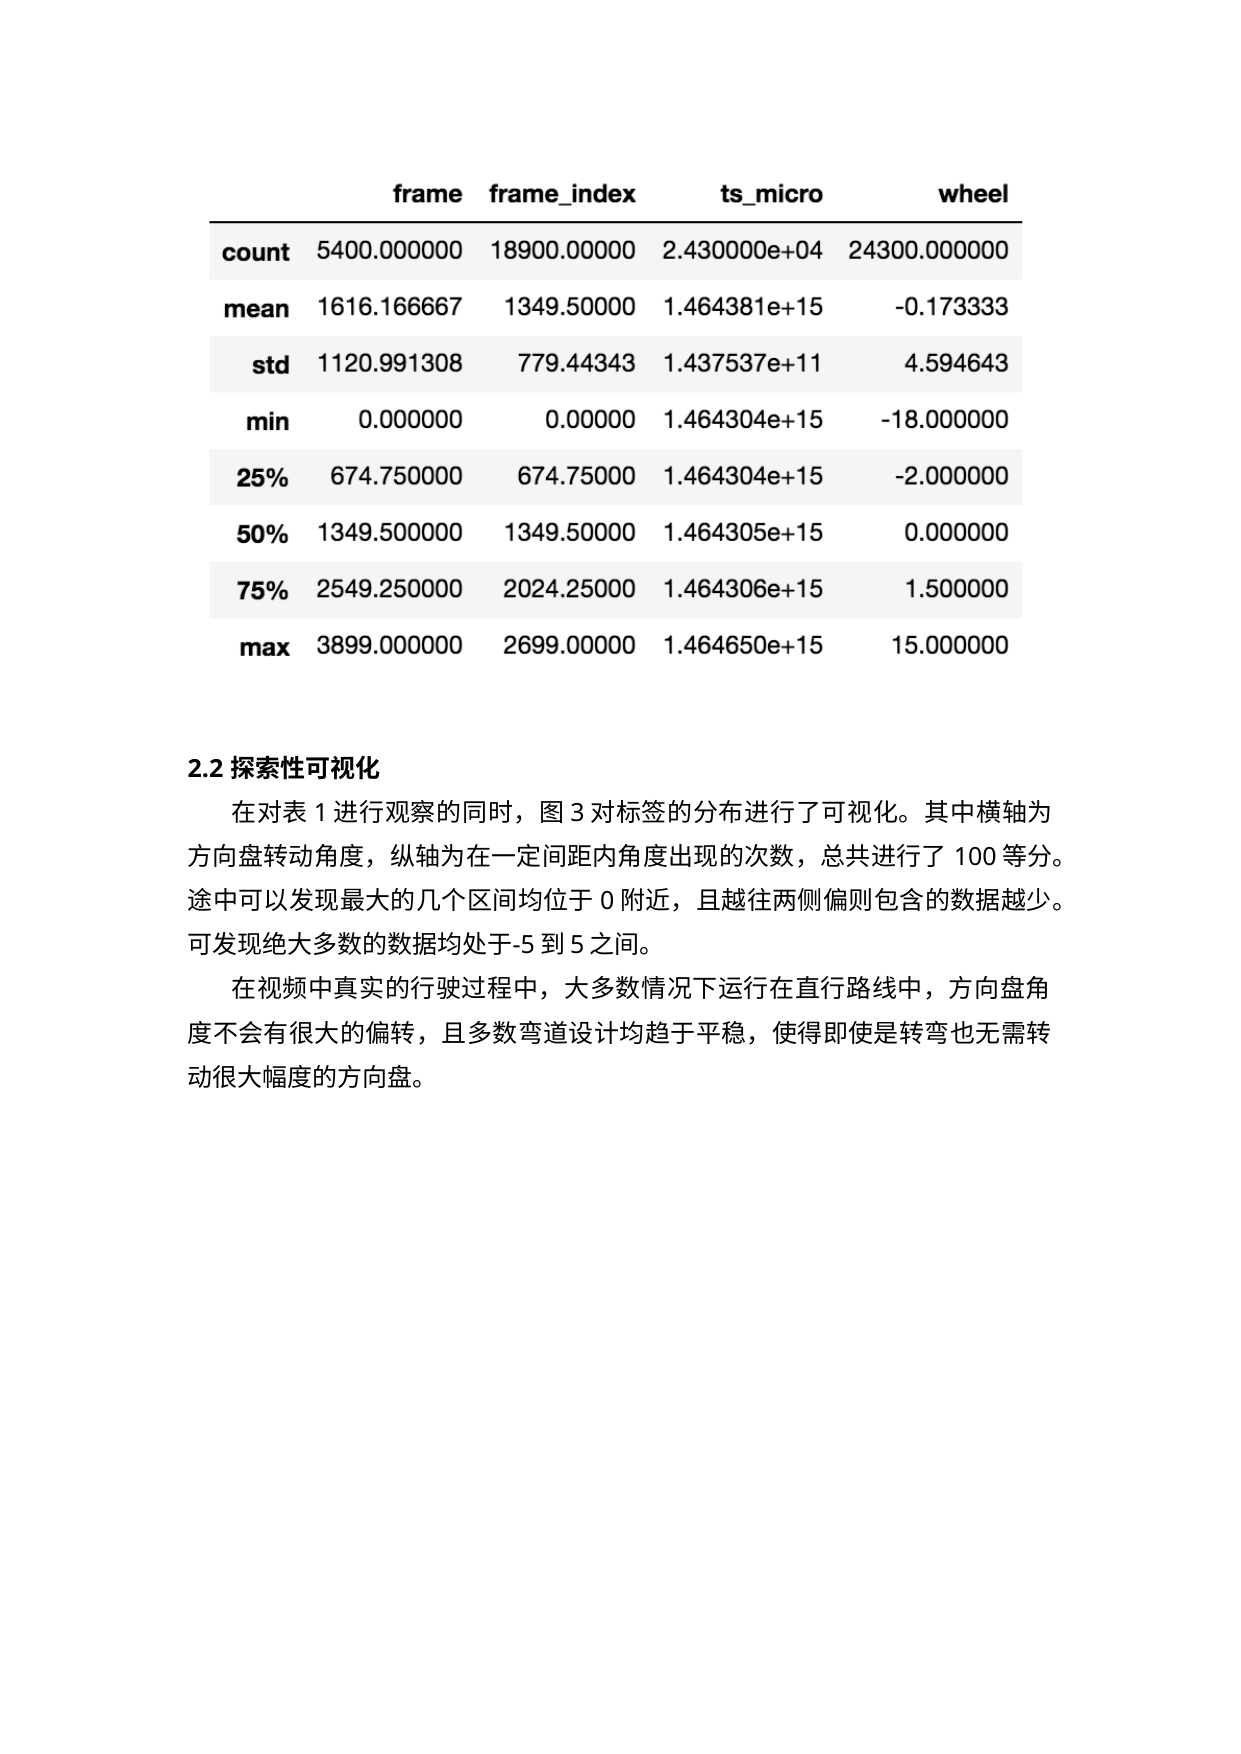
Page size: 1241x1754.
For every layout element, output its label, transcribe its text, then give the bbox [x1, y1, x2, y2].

text 在视频中真实的行驶过程中，大多数情况下运行在直行路线中，方向盘角度不会有很大的偏转，且多数弯道设计均趋于平稳，使得即使是转弯也无需转动很大幅度的方向盘。 [187, 965, 1053, 1097]
text 在对表1进行观察的同时，图3对标签的分布进行了可视化。其中横轴为方向盘转动角度，纵轴为在一定间距内角度出现的次数，总共进行了100等分。途中可以发现最大的几个区间均位于0附近，且越往两侧偏则包含的数据越少。可发现绝大多数的数据均处于-5到5之间。 [187, 789, 1053, 965]
picture [199, 172, 1041, 683]
text 2.2 探索性可视化 [187, 745, 1053, 789]
